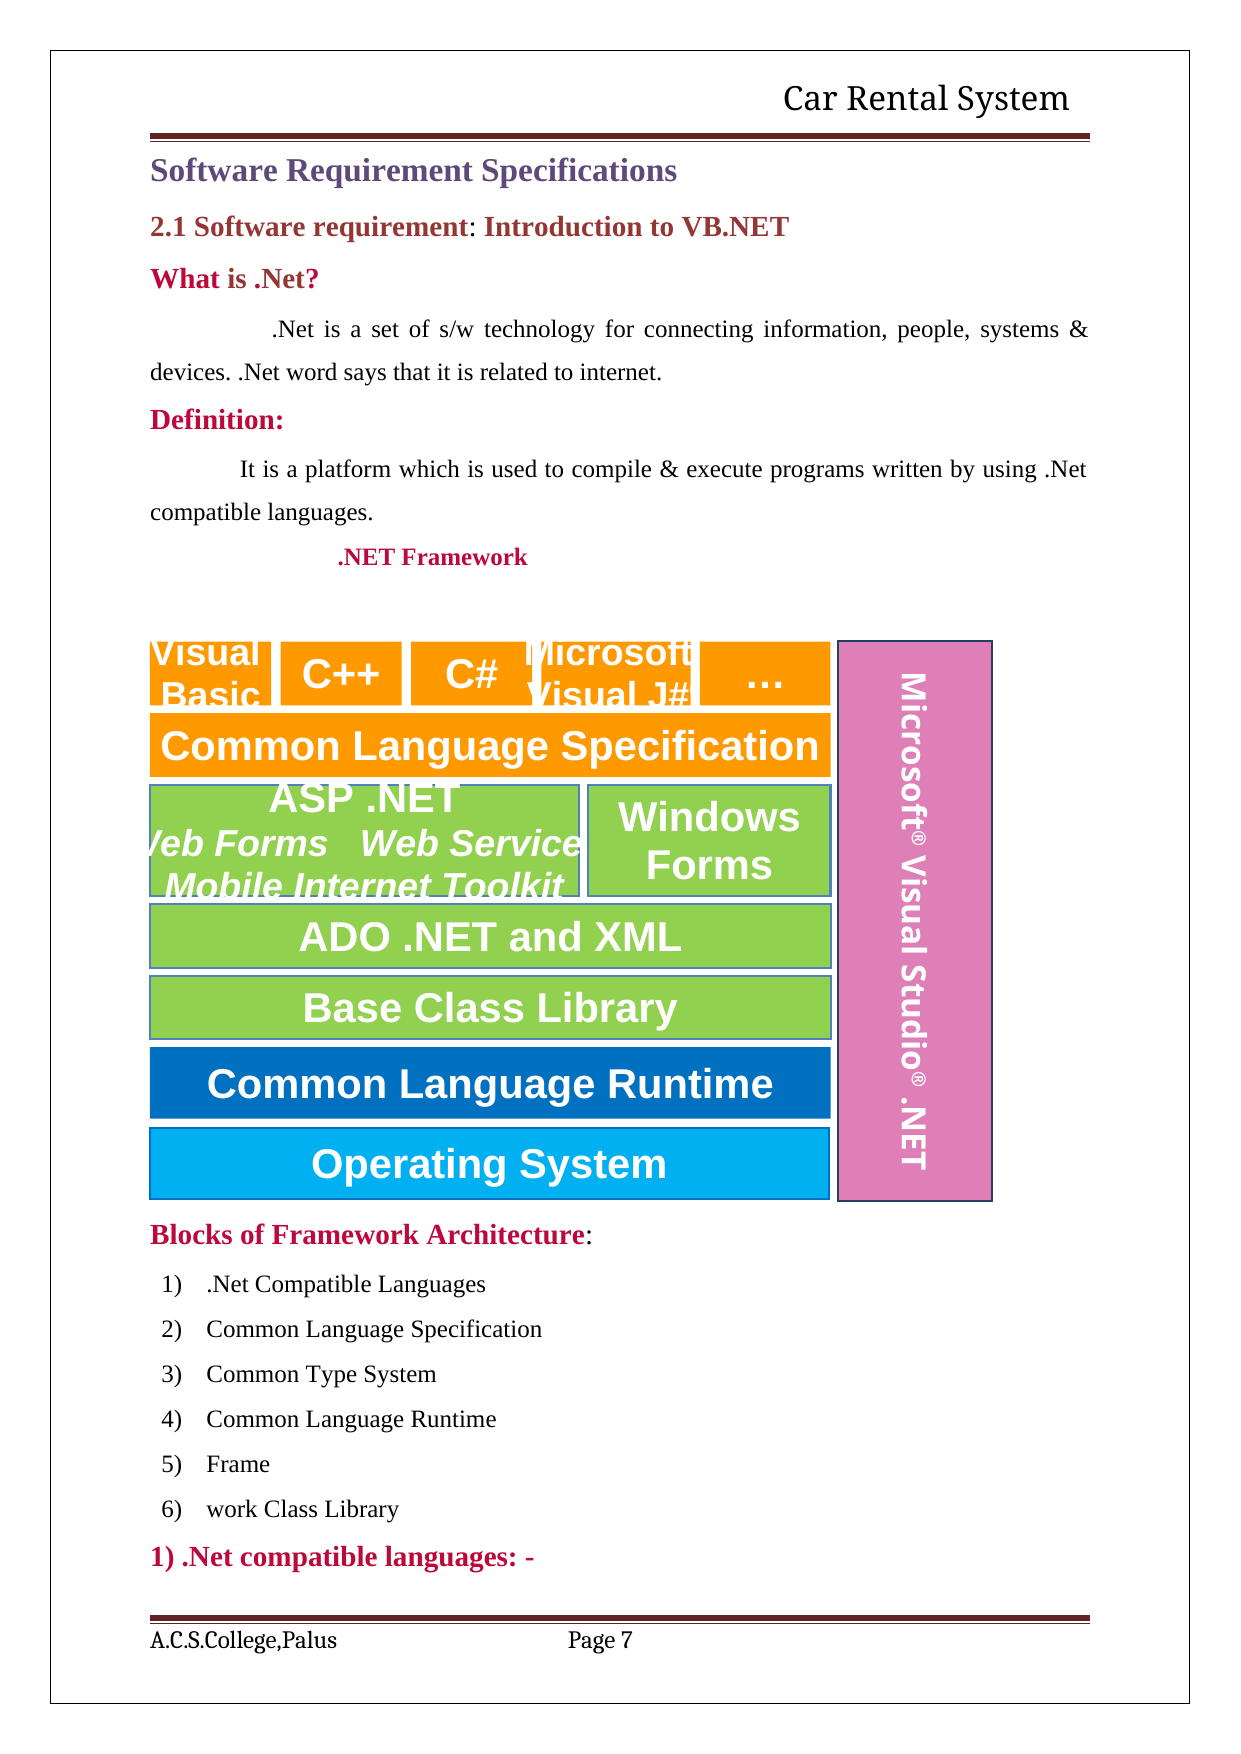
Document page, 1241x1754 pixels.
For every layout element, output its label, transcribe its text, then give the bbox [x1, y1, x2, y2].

list Common Language Runtime [161, 1404, 1090, 1433]
text .NET Framework [187, 542, 1090, 571]
text Definition: [150, 402, 1090, 435]
list .Net Compatible Languages [161, 1269, 1090, 1298]
text Software Requirement Specifications [150, 150, 1090, 188]
list work Class Library [161, 1494, 1090, 1523]
text .Net is a set of s/w technology for connecting information, people, systems & devices. .Net word says that it is related to internet. [150, 314, 1090, 386]
list Common Type System [161, 1359, 1090, 1388]
list Frame [161, 1449, 1090, 1478]
text 1) .Net compatible languages: - [150, 1539, 1090, 1573]
text It is a platform which is used to compile & execute programs written by using .Net compatible languages. [150, 454, 1090, 526]
text What is .Net? [150, 262, 1090, 295]
list Common Language Specification [161, 1314, 1090, 1343]
text 2.1 Software requirement: Introduction to VB.NET [150, 209, 1090, 243]
text Blocks of Framework Architecture: [150, 1217, 1090, 1251]
